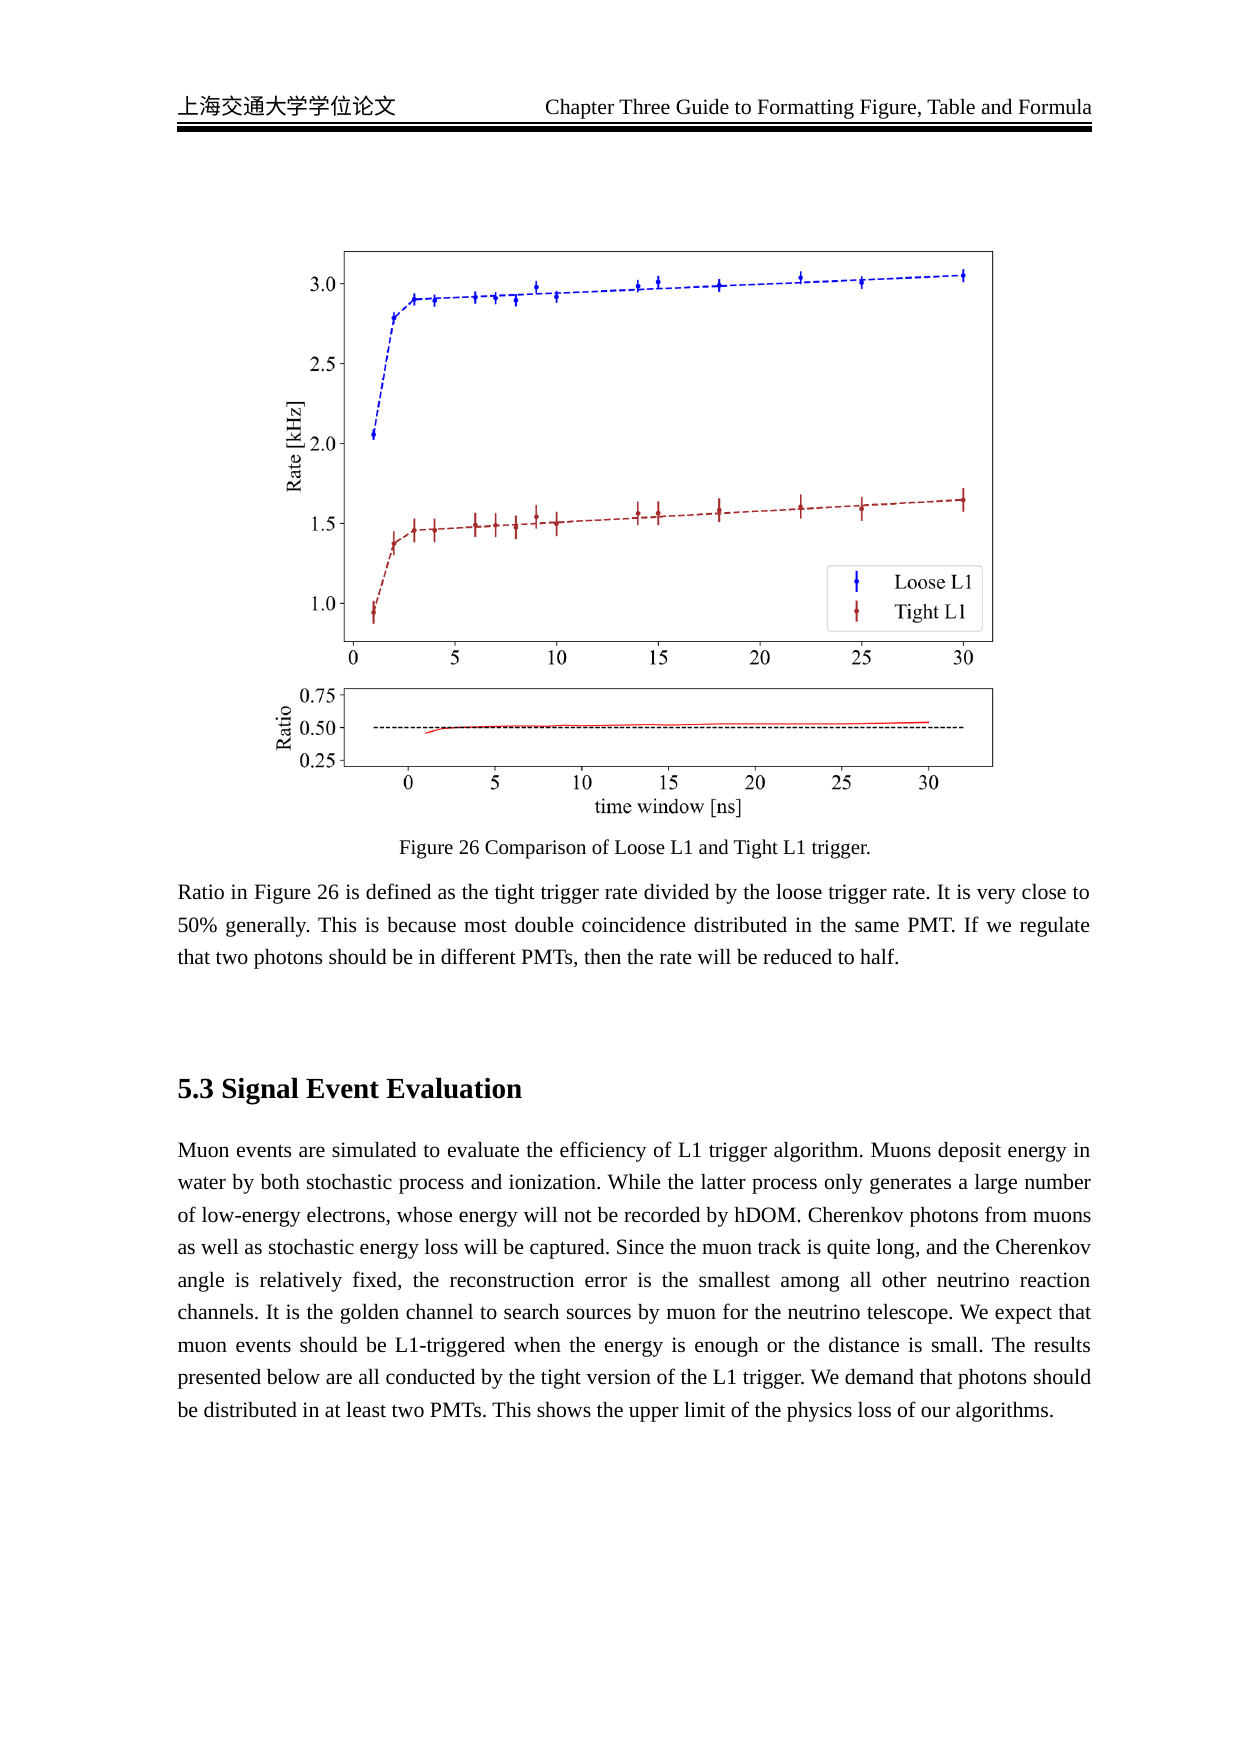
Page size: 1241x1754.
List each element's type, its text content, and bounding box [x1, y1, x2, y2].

text Muon events are simulated to evaluate the efficiency of L1 trigger algorithm. Muons deposit energy in water by both stochastic process and ionization. While the latter process only generates a large number of low-energy electrons, whose energy will not be recorded by hDOM. Cherenkov photons from muons as well as stochastic energy loss will be captured. Since the muon track is quite long, and the Cherenkov angle is relatively fixed, the reconstruction error is the smallest among all other neutrino reaction channels. It is the golden channel to search sources by muon for the neutrino telescope. We expect that muon events should be L1-triggered when the energy is enough or the distance is small. The results presented below are all conducted by the tight version of the L1 trigger. We demand that photons should be distributed in at least two PMTs. This shows the upper limit of the physics loss of our algorithms. [177, 1133, 1092, 1426]
picture [272, 246, 998, 821]
text Ratio in Figure 26 is defined as the tight trigger rate divided by the loose trigger rate. It is very close to 50% generally. This is because most double coincidence distributed in the same PMT. If we regulate that two photons should be in different PMTs, then the rate will be reduced to half. [177, 876, 1092, 973]
subtitle Signal Event Evaluation [177, 1056, 1092, 1121]
